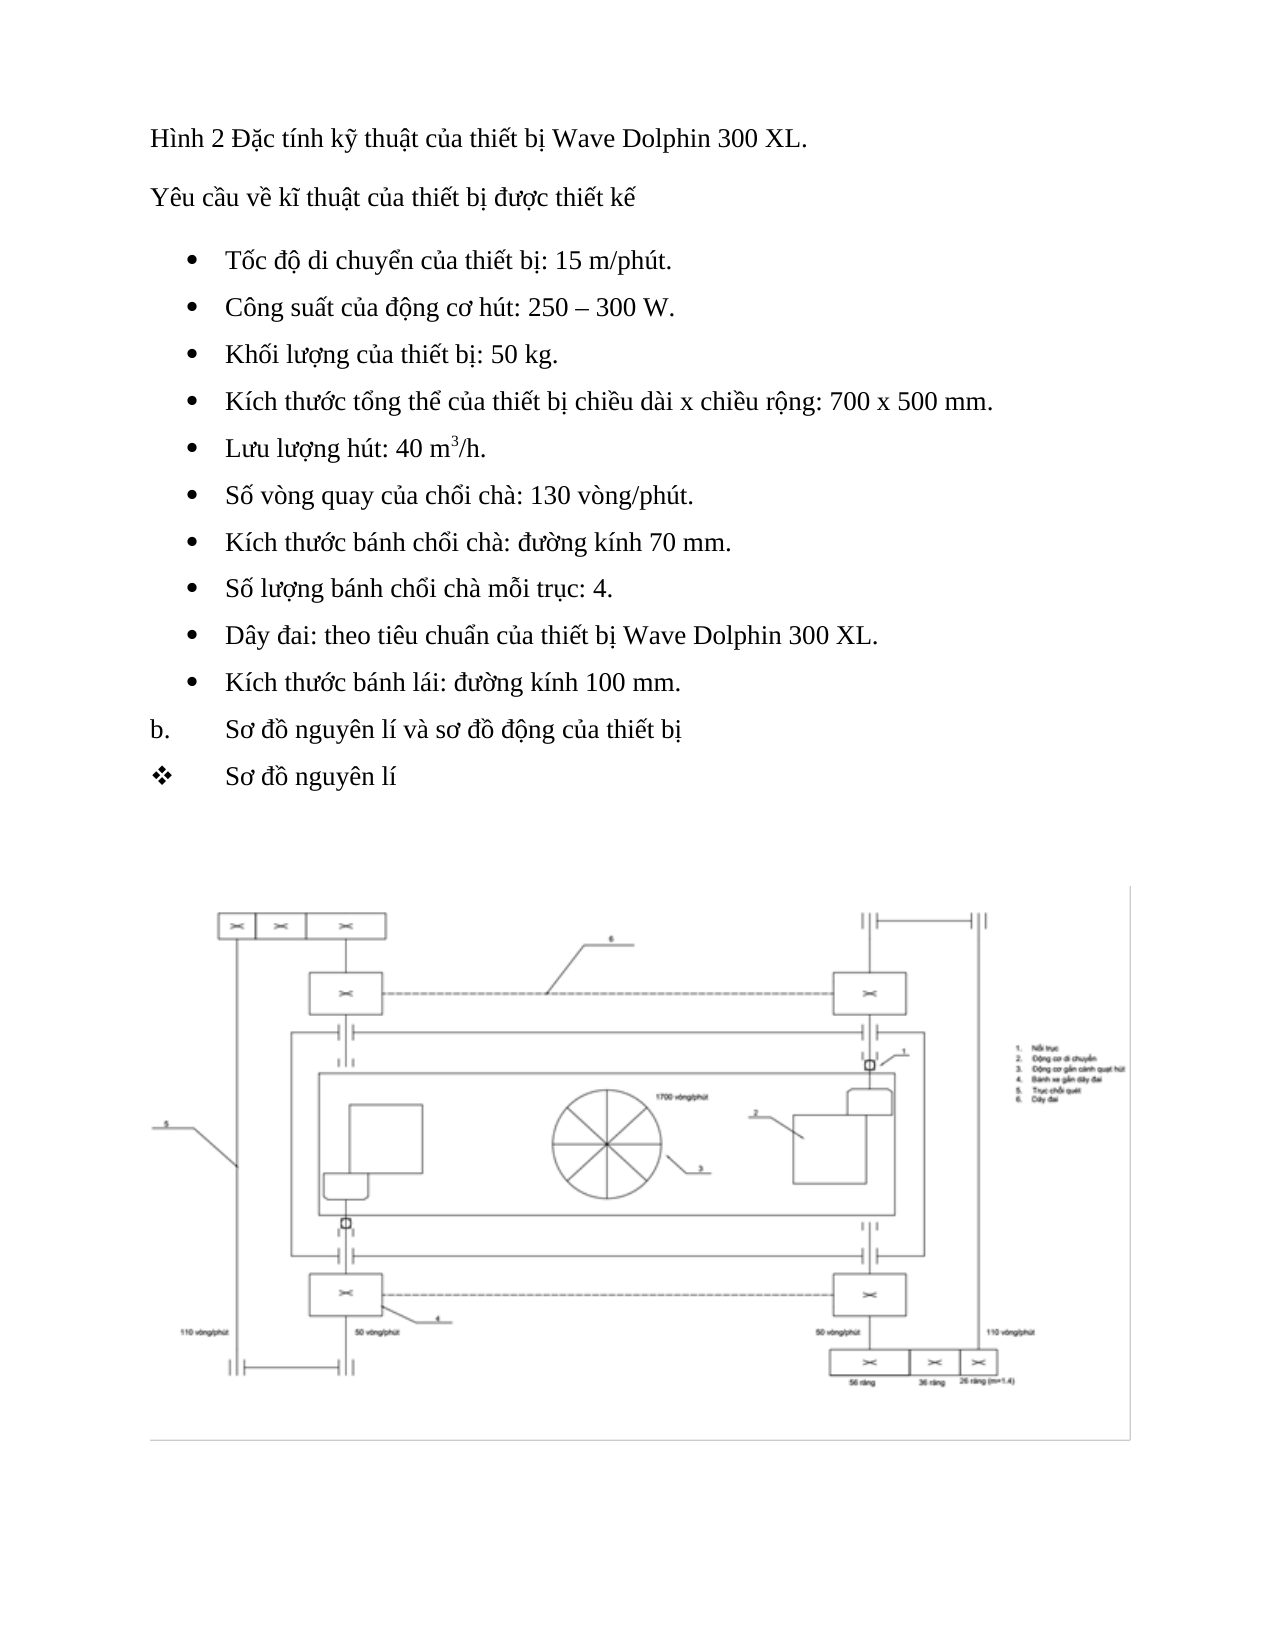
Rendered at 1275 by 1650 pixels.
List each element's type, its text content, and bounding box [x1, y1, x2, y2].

list Kích thước tổng thể của thiết bị chiều dài x chiều rộng: 700 x 500 mm. [187, 385, 1125, 416]
list Khối lượng của thiết bị: 50 kg. [187, 338, 1125, 369]
list Kích thước bánh chổi chà: đường kính 70 mm. [187, 526, 1125, 557]
list Số lượng bánh chổi chà mỗi trục: 4. [187, 572, 1125, 604]
text Yêu cầu về kĩ thuật của thiết bị được thiết kế [150, 181, 1125, 212]
list Dây đai: theo tiêu chuẩn của thiết bị Wave Dolphin 300 XL. [187, 619, 1125, 651]
list Tốc độ di chuyển của thiết bị: 15 m/phút. [187, 244, 1125, 276]
list Công suất của động cơ hút: 250 – 300 W. [187, 291, 1125, 322]
picture [150, 886, 1132, 1442]
list Sơ đồ nguyên lí và sơ đồ động của thiết bị [150, 713, 1125, 744]
list Lưu lượng hút: 40 m3/h. [187, 432, 1125, 463]
list Kích thước bánh lái: đường kính 100 mm. [187, 666, 1125, 697]
list Sơ đồ nguyên lí [150, 760, 1125, 791]
list Số vòng quay của chổi chà: 130 vòng/phút. [187, 479, 1125, 510]
